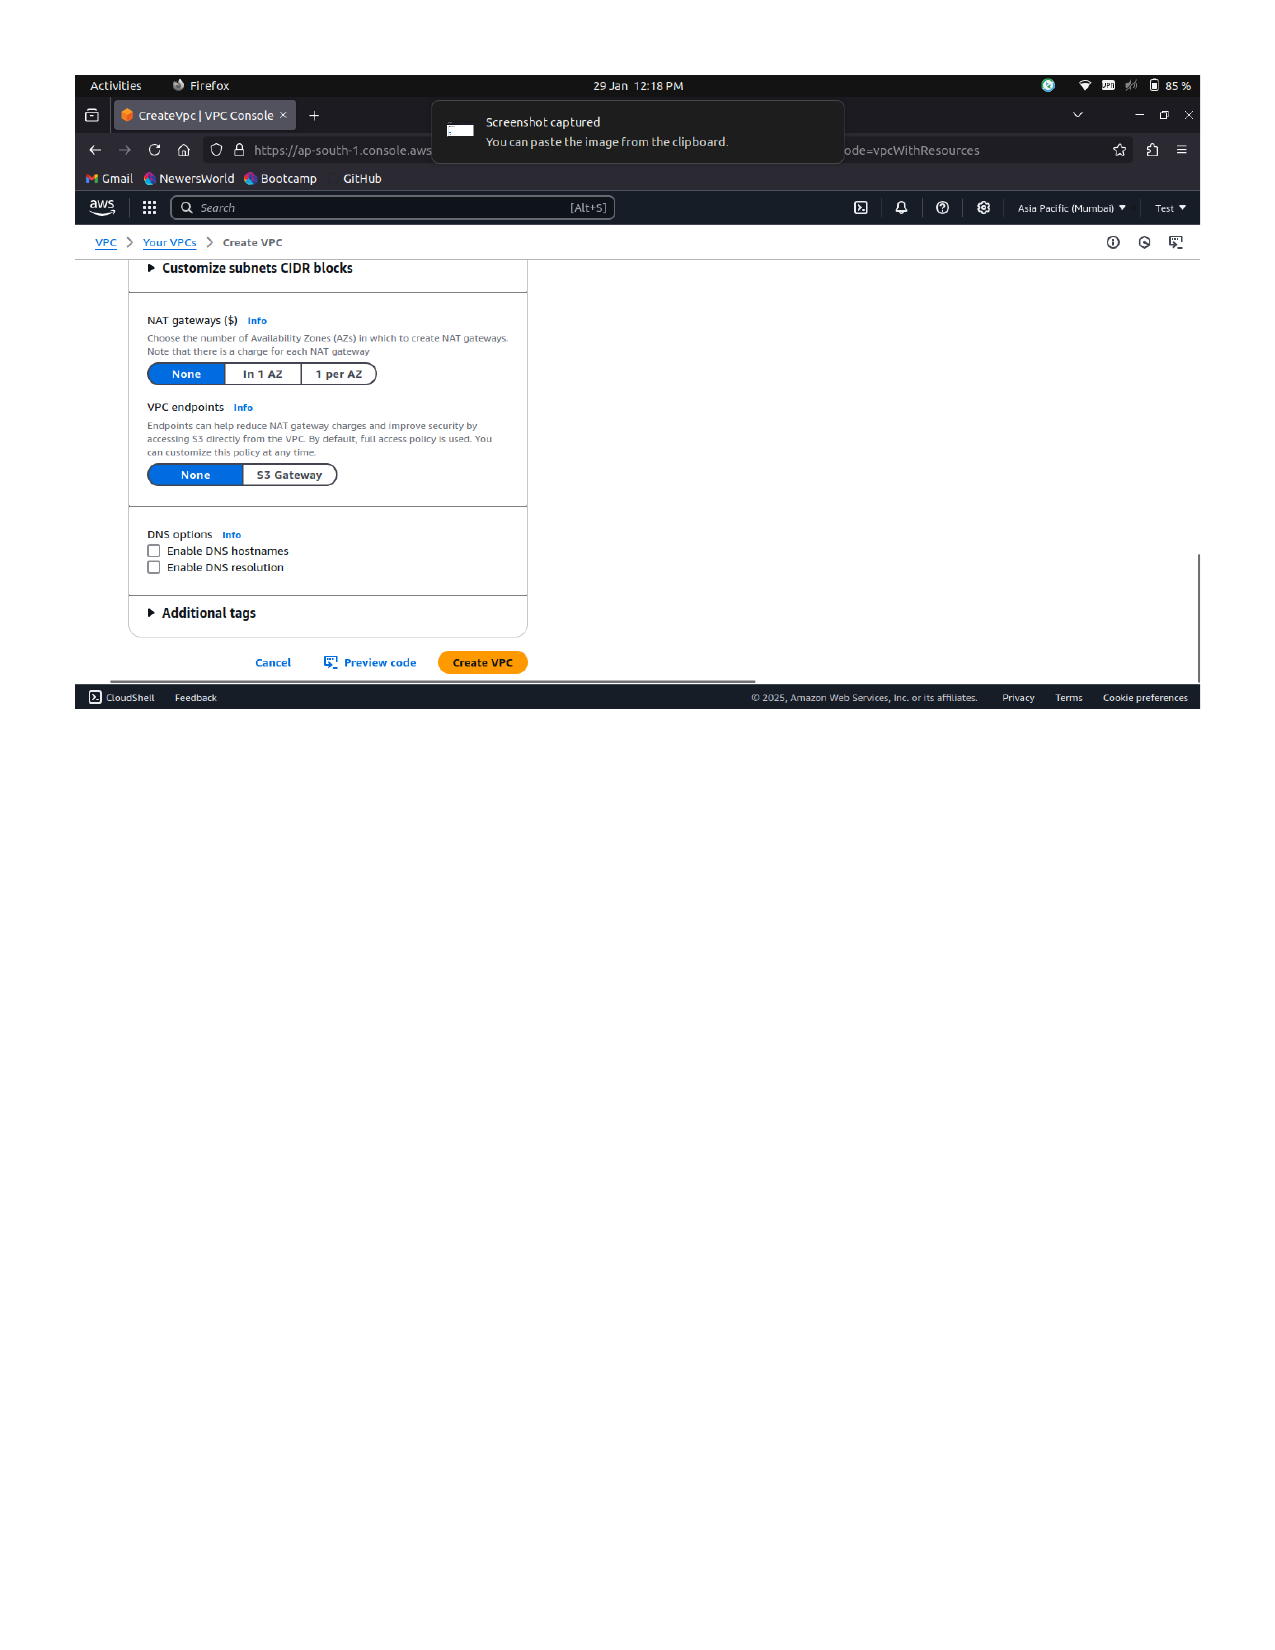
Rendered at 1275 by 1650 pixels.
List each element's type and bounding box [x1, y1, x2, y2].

picture [75, 75, 1200, 709]
